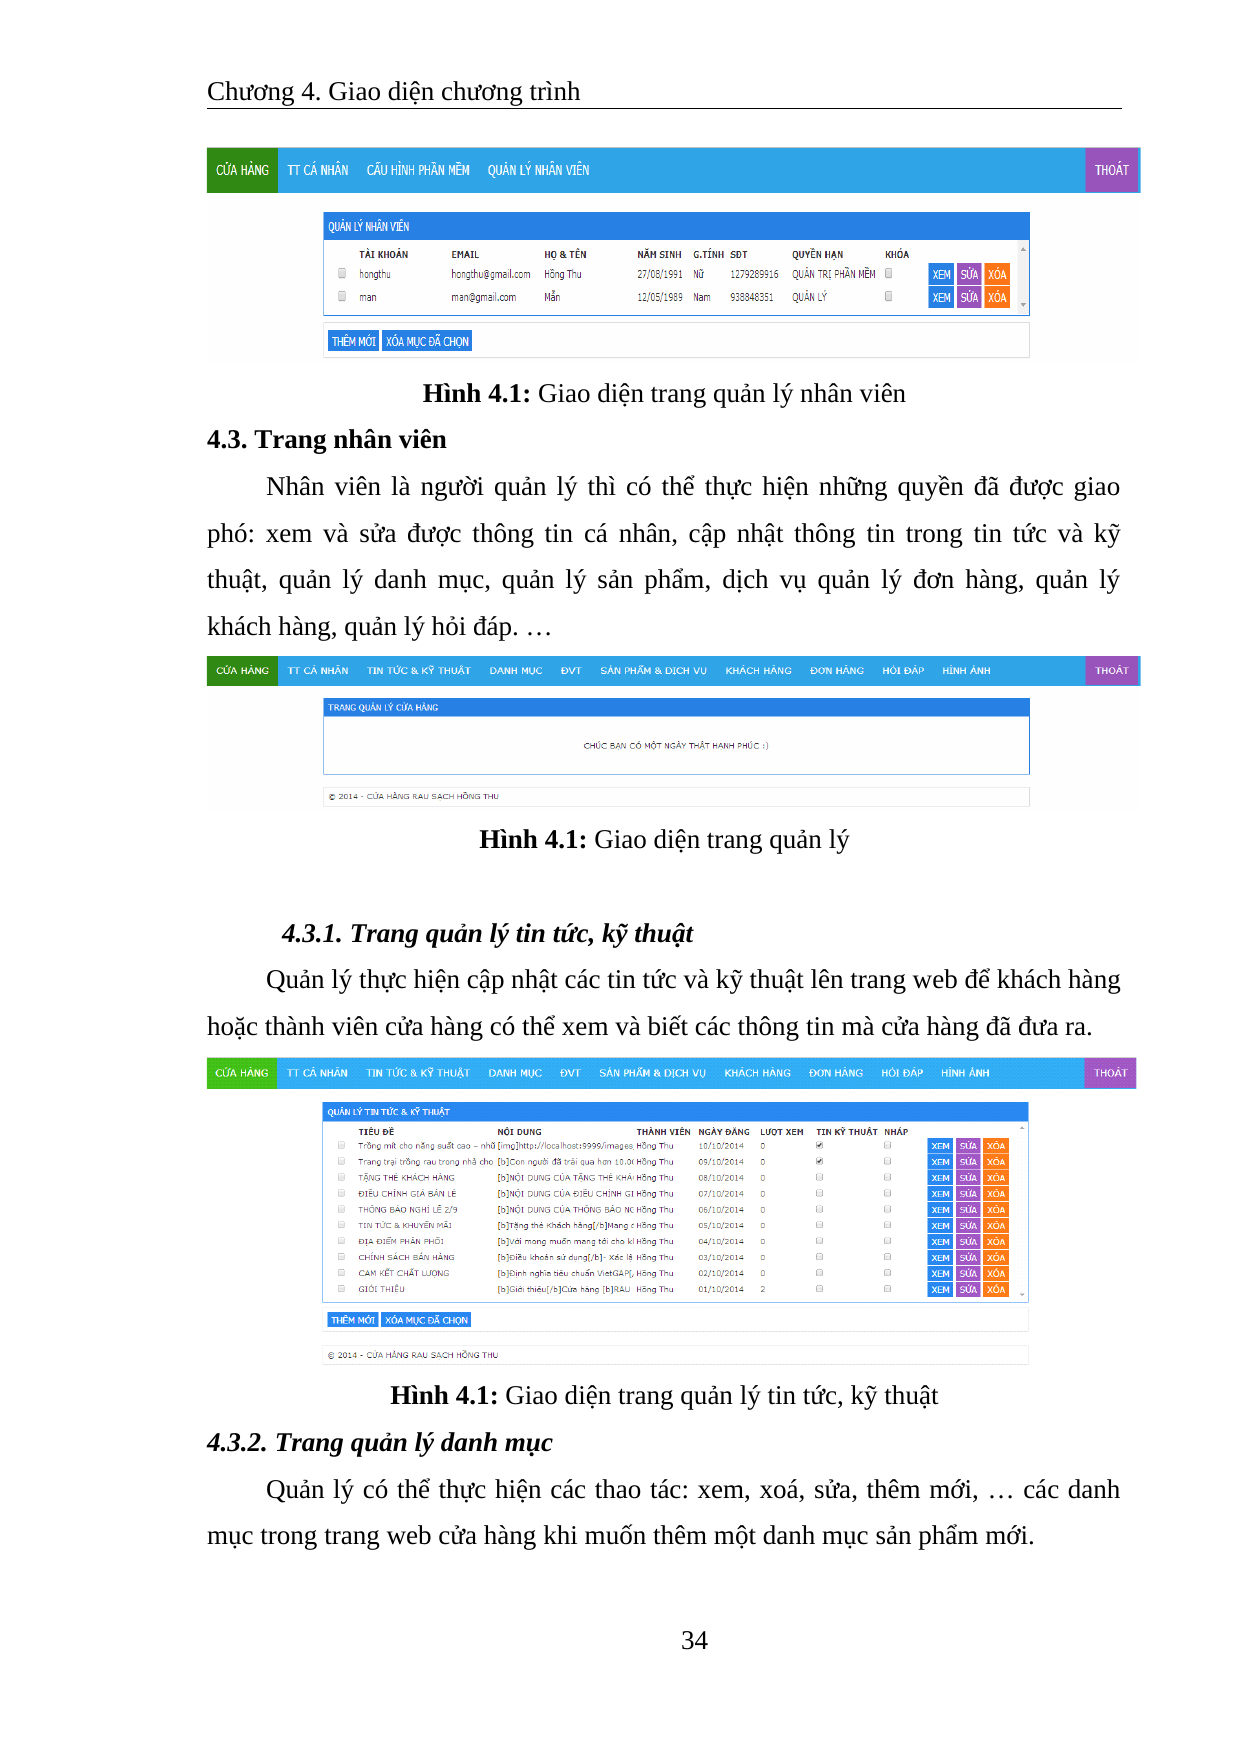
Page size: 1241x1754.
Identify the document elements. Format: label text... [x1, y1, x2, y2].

list Trang quản lý tin tức, kỹ thuật [282, 917, 1122, 948]
text Giao diện trang quản lý nhân viên [207, 377, 1122, 408]
text Giao diện trang quản lý [207, 823, 1122, 855]
picture [206, 147, 1141, 363]
text Quản lý thực hiện cập nhật các tin tức và kỹ thuật lên trang web để khách hàng hoặc thành viên cửa hàng có thể xem và biết các thông tin mà cửa hàng đã đưa ra. [207, 963, 1122, 1041]
text Nhân viên là người quản lý thì có thể thực hiện những quyền đã được giao phó: xem và sửa được thông tin cá nhân, cập nhật thông tin trong tin tức và kỹ thuật, quản lý danh mục, quản lý sản phẩm, dịch vụ quản lý đơn hàng, quản lý khách hàng, quản lý hỏi đáp. … [207, 470, 1122, 641]
text Trang quản lý danh mục [207, 1426, 1122, 1457]
text Trang nhân viên [207, 423, 1122, 454]
text Quản lý có thể thực hiện các thao tác: xem, xoá, sửa, thêm mới, … các danh mục trong trang web cửa hàng khi muốn thêm một danh mục sản phẩm mới. [207, 1473, 1122, 1551]
picture [206, 656, 1141, 810]
picture [206, 1056, 1137, 1366]
text Giao diện trang quản lý tin tức, kỹ thuật [207, 1379, 1122, 1411]
